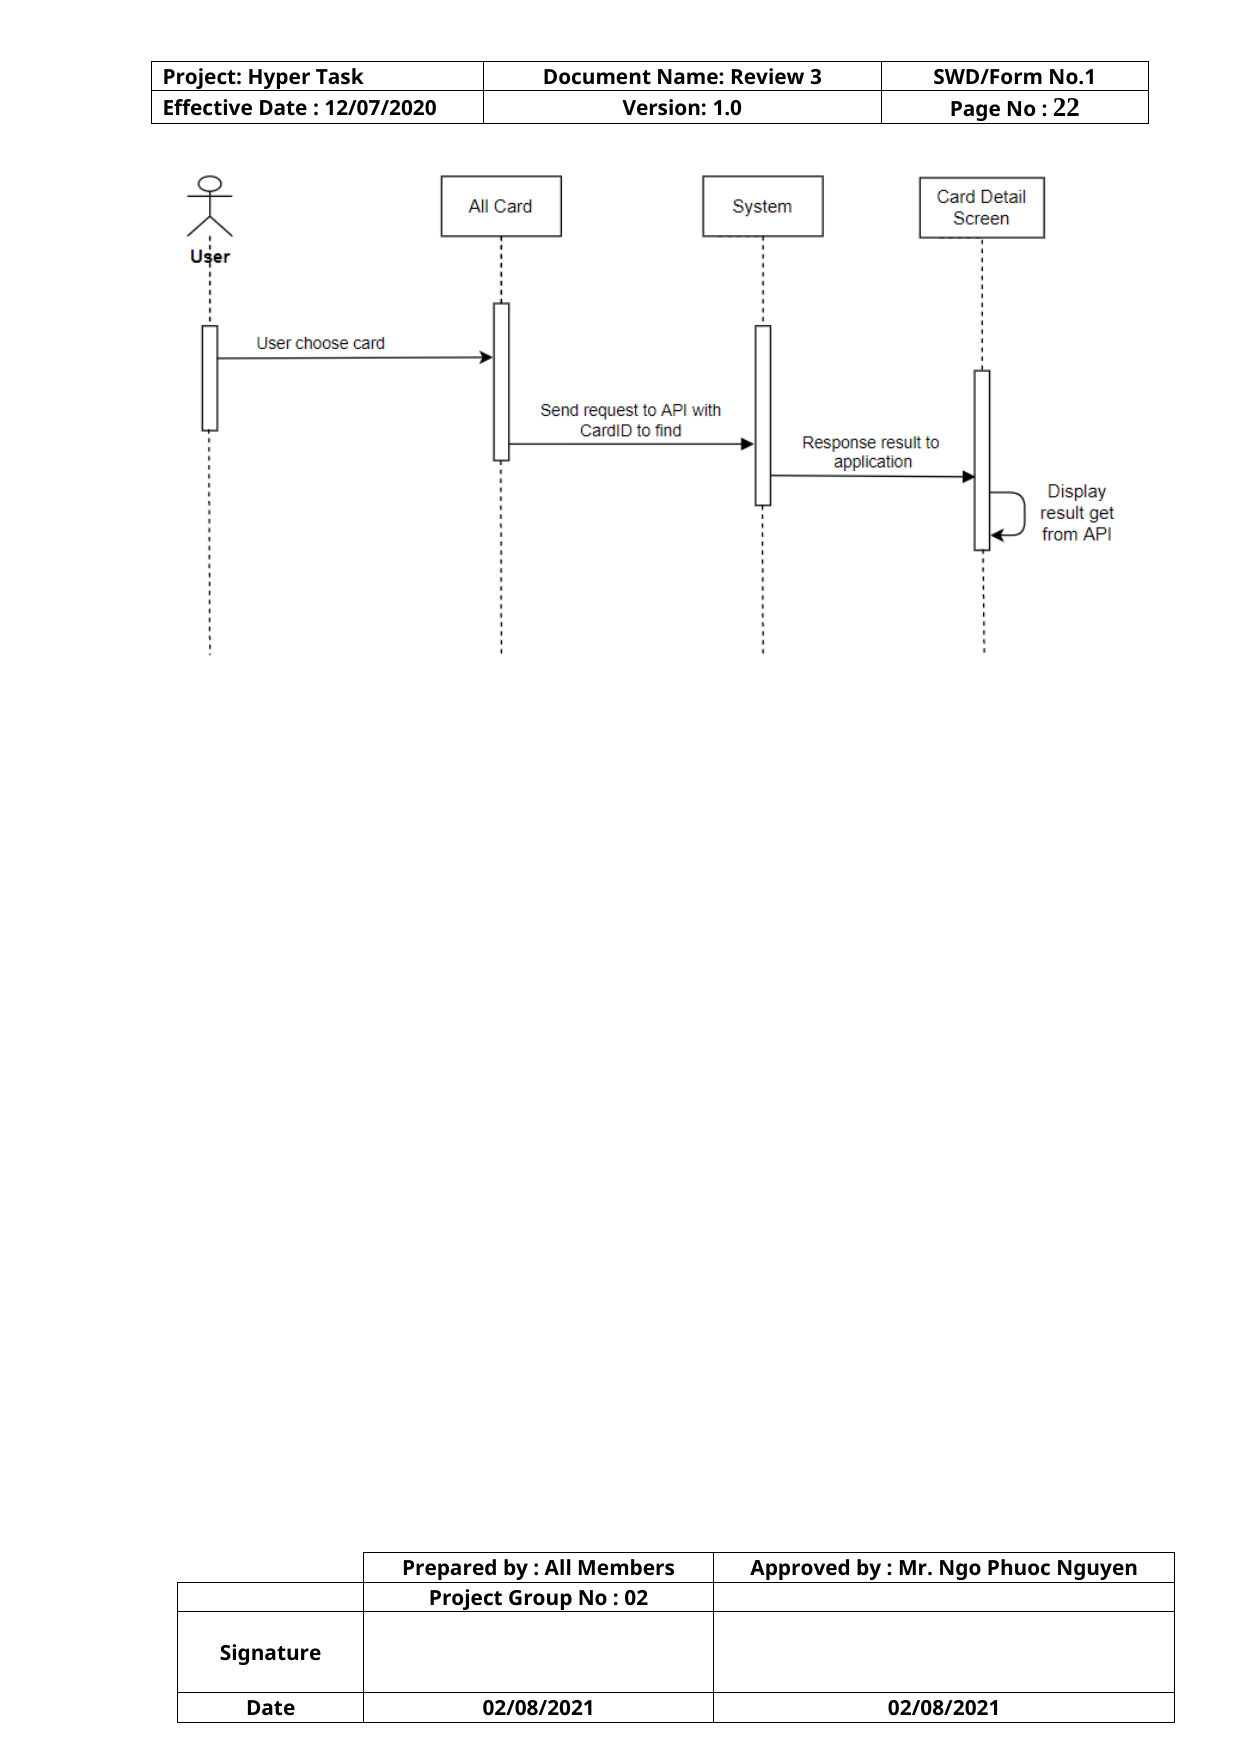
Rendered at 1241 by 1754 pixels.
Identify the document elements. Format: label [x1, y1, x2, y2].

picture [177, 155, 1123, 671]
